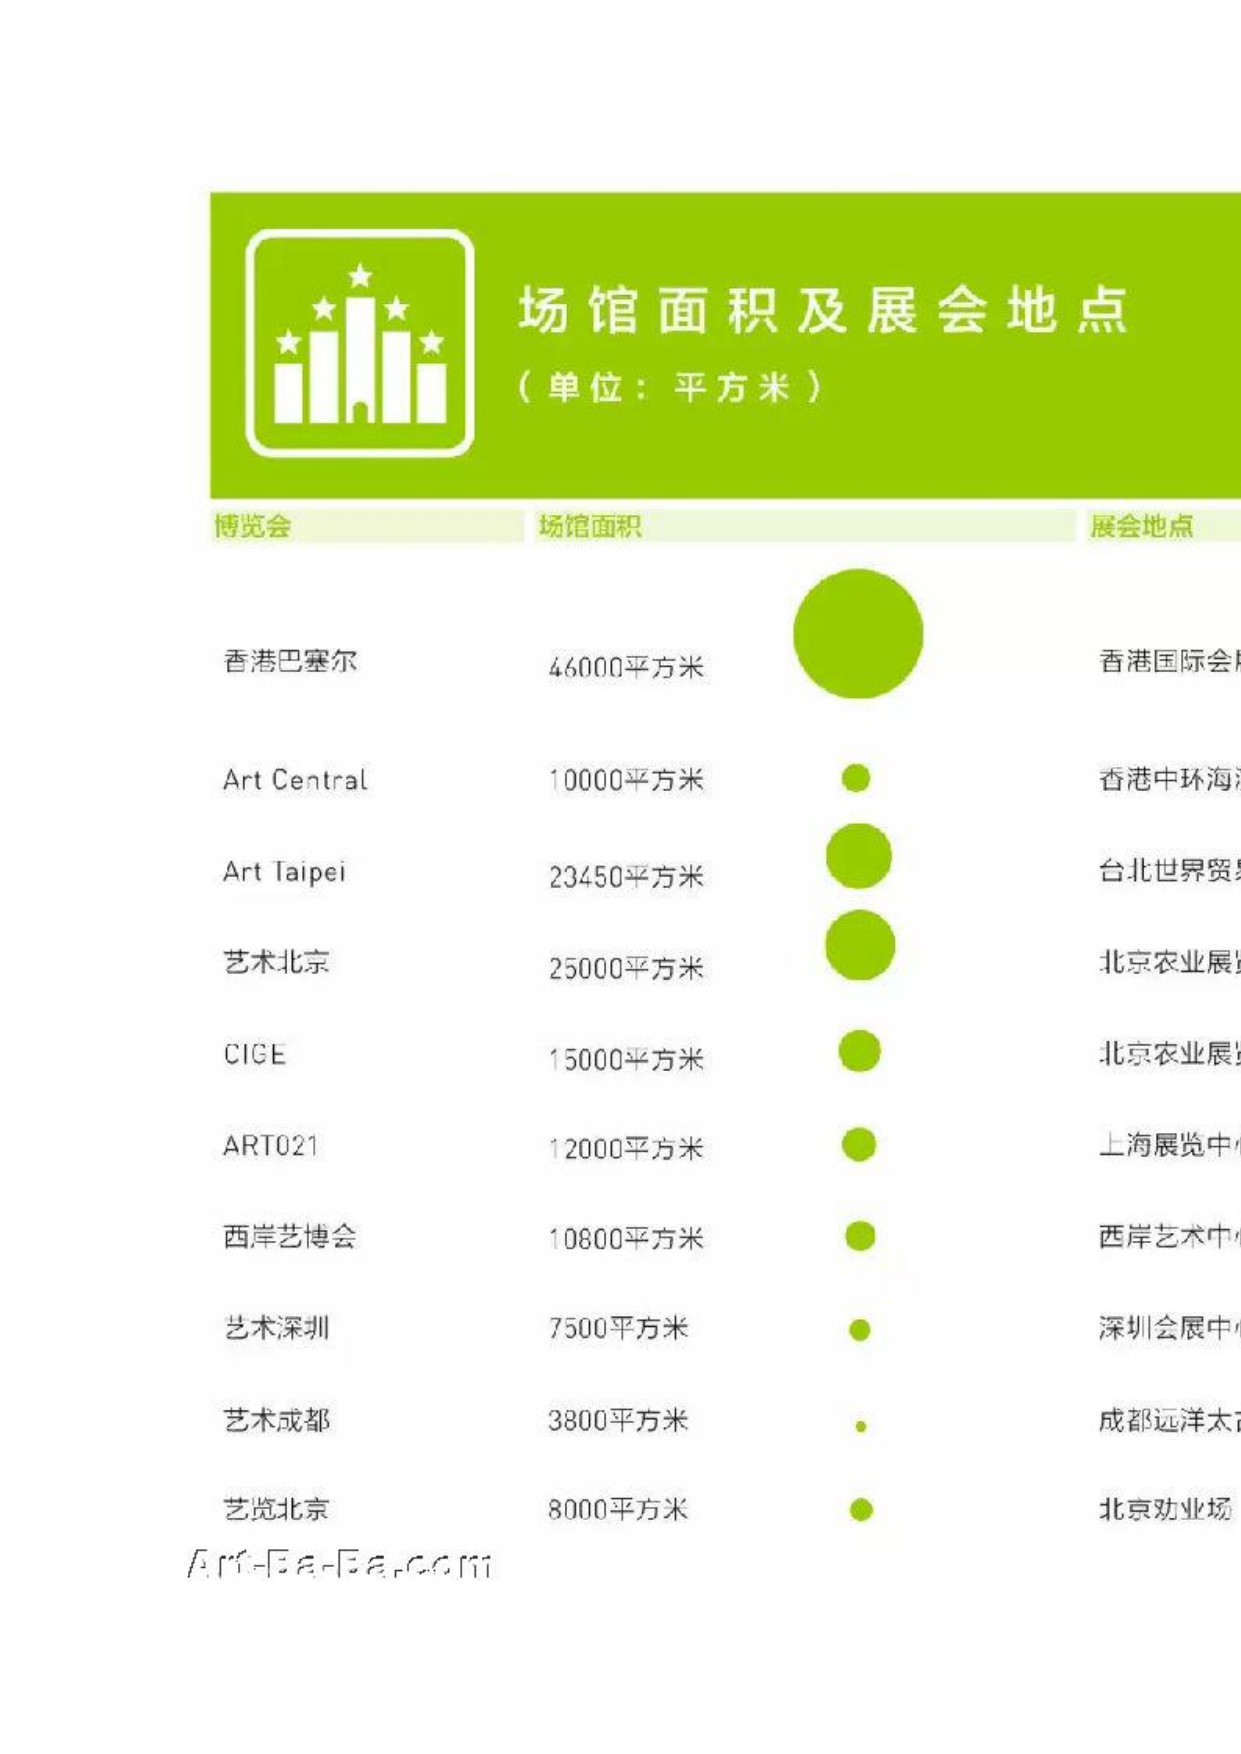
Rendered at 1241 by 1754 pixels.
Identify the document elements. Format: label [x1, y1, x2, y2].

picture [187, 173, 1241, 1581]
